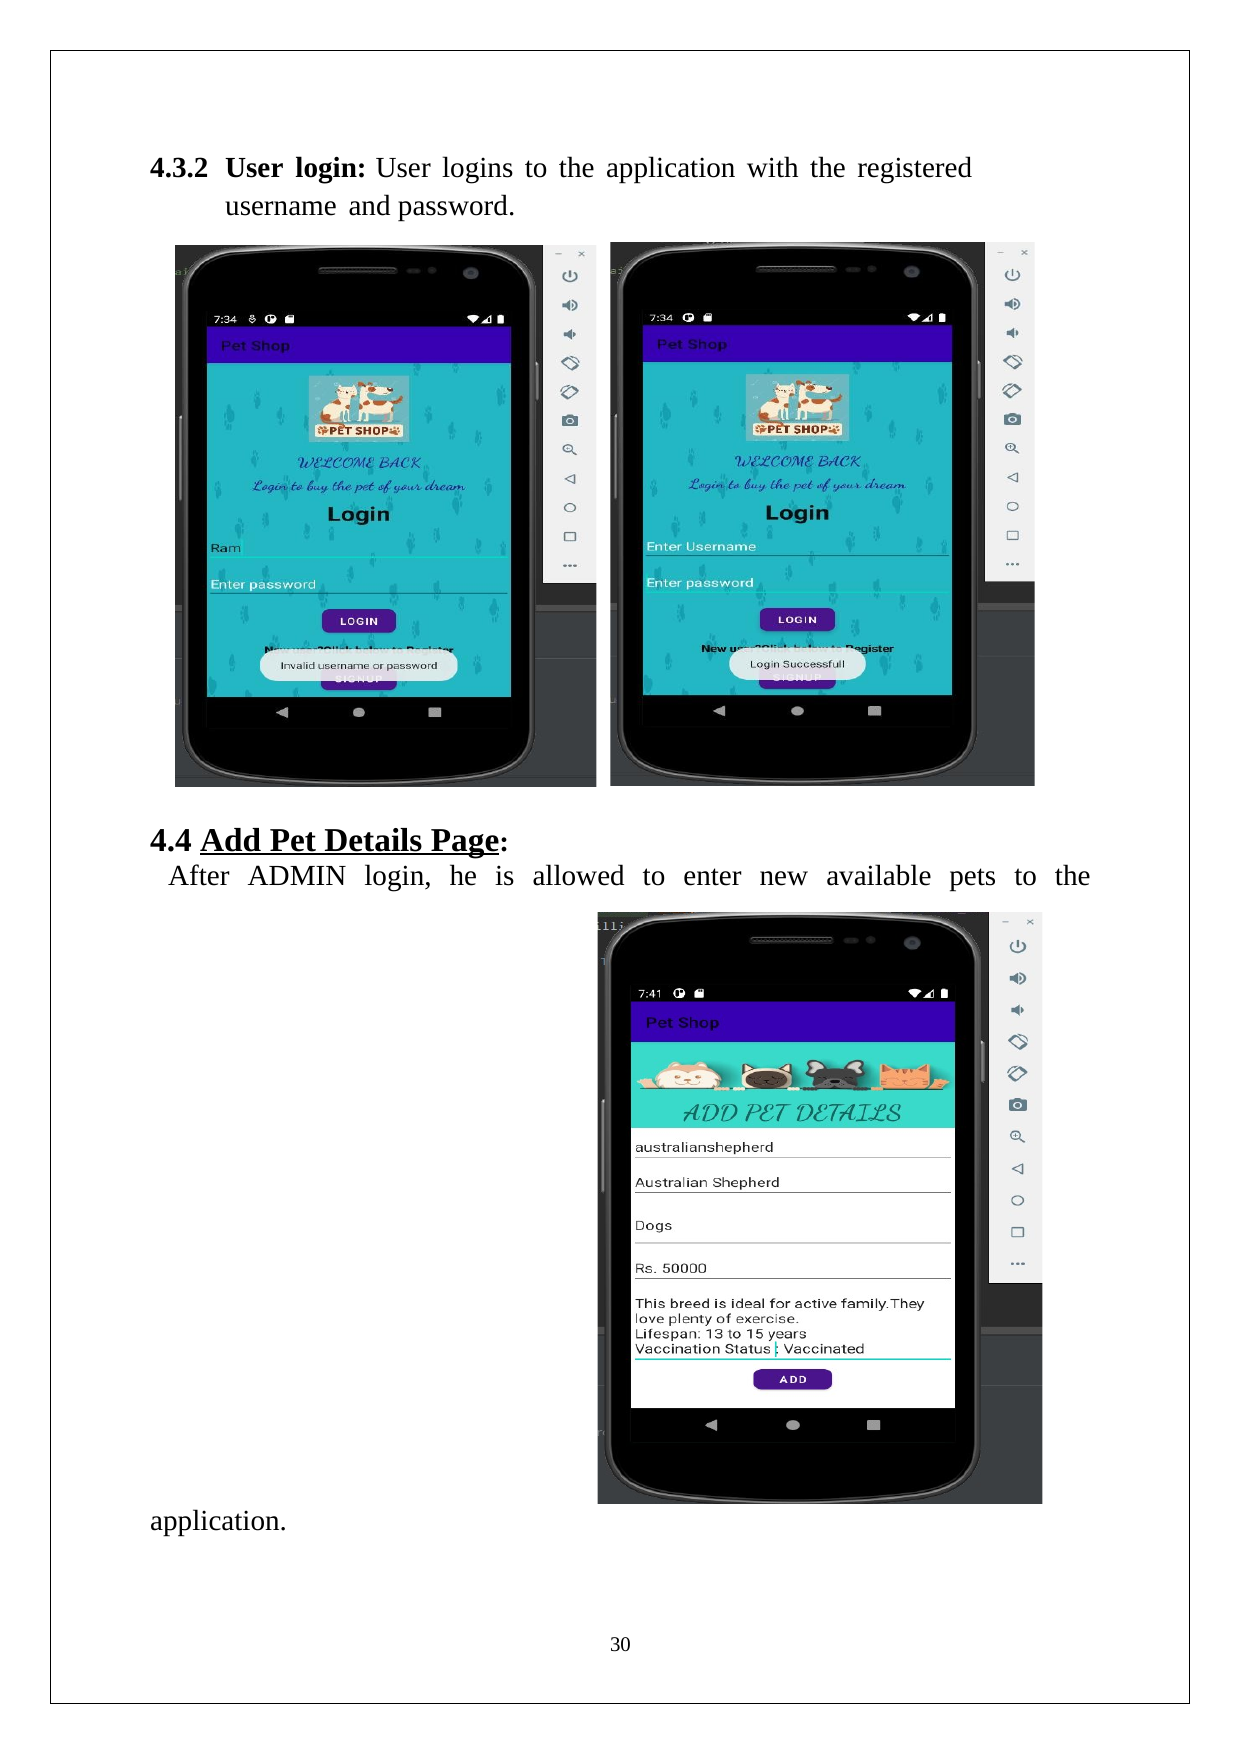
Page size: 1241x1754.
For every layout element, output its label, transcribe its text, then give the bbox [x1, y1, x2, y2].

list User login: User logins to the application with the registered username and password. [150, 150, 1048, 221]
picture [610, 242, 1035, 786]
text 4.4 Add Pet Details Page: [150, 820, 1090, 858]
picture [597, 912, 1043, 1504]
picture [175, 245, 597, 787]
